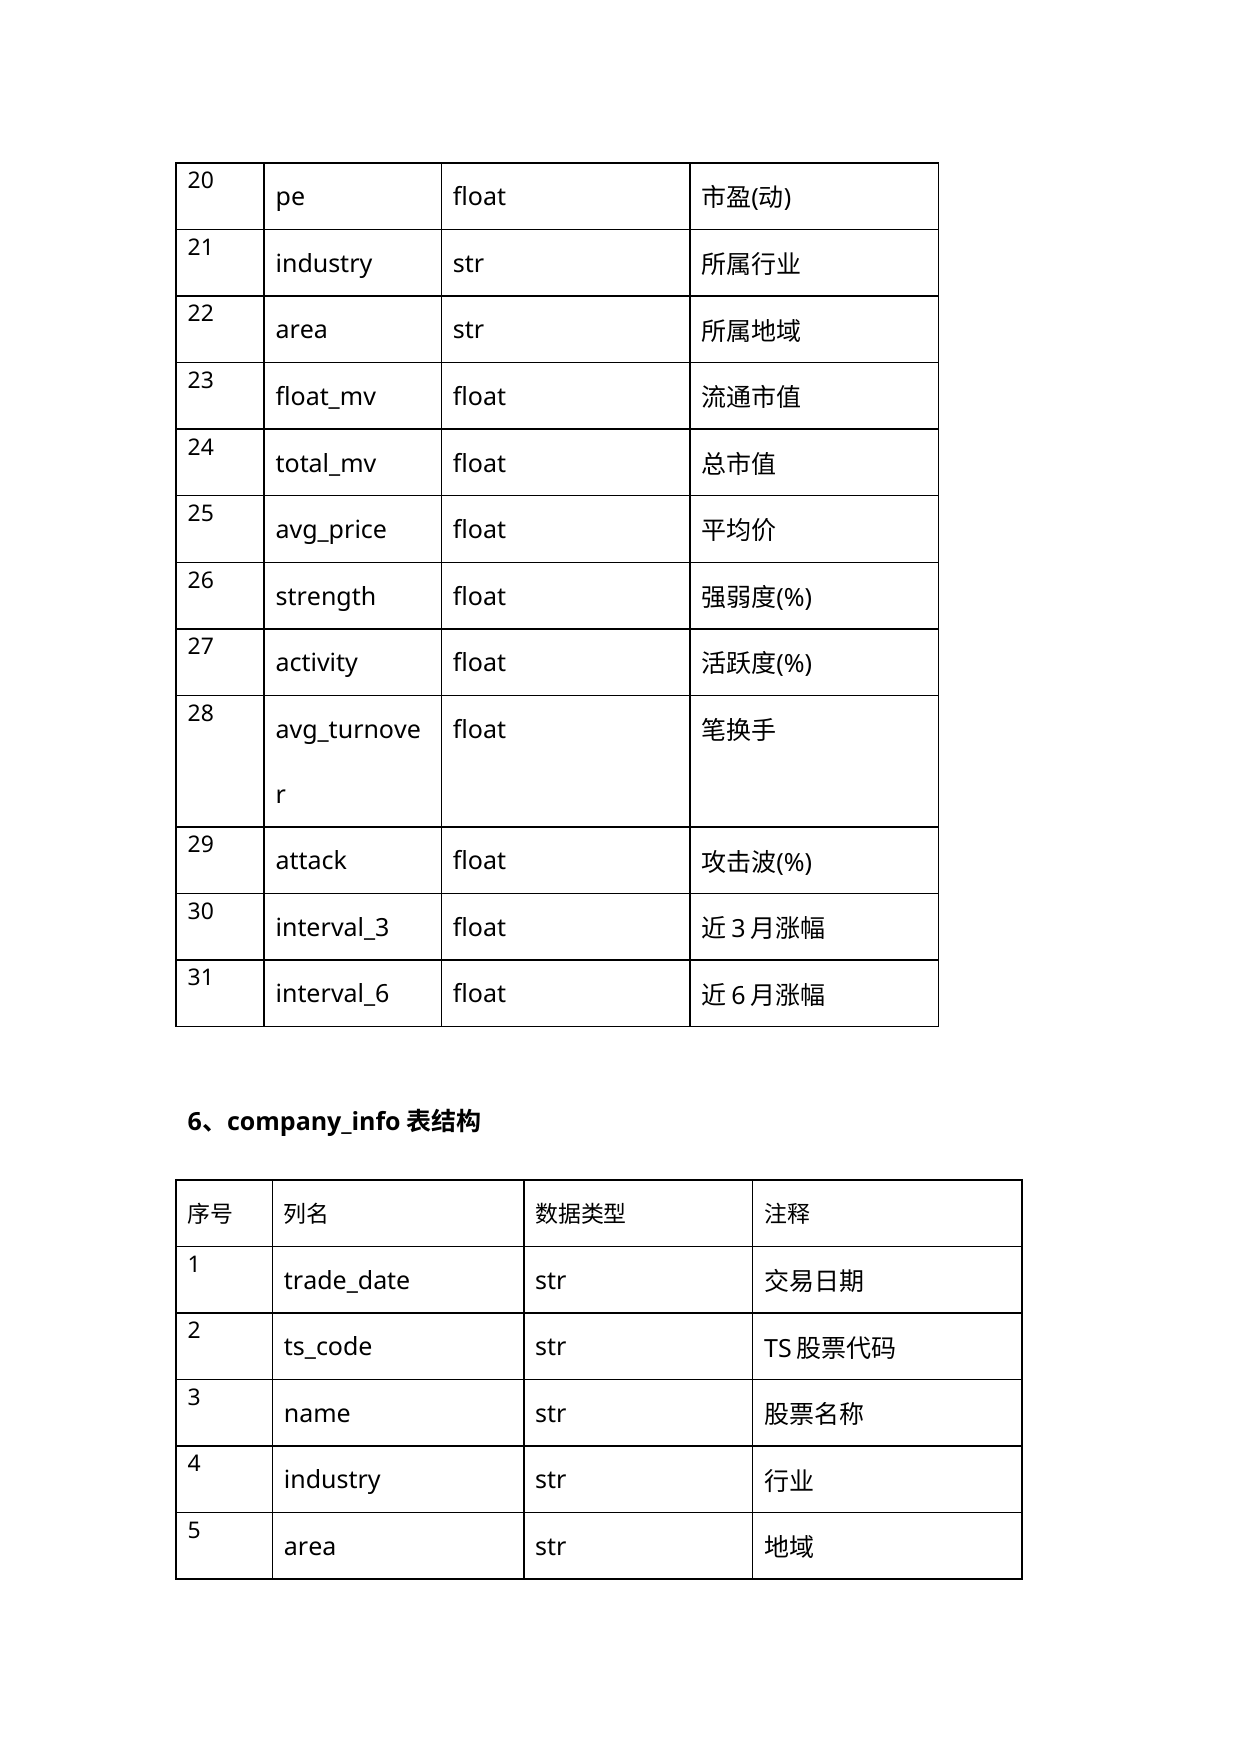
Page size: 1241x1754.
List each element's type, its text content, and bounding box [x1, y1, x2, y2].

table_cell str [525, 1247, 752, 1312]
table_cell 5 [177, 1513, 272, 1578]
table_cell 26 [177, 563, 263, 628]
table_cell float [442, 894, 689, 959]
table_cell str [525, 1314, 752, 1379]
table_cell 攻击波(%) [691, 828, 938, 893]
table_cell 2 [177, 1314, 272, 1379]
table_cell avg_price [265, 496, 441, 561]
table_cell total_mv [265, 430, 441, 495]
table_cell 21 [177, 230, 263, 295]
table_cell trade_date [273, 1247, 523, 1312]
table_header 注释 [753, 1181, 1021, 1246]
table_header 列名 [273, 1181, 523, 1246]
table_cell 平均价 [691, 496, 938, 561]
table_cell interval_3 [265, 894, 441, 959]
table_cell 20 [177, 164, 263, 228]
table_cell str [442, 297, 689, 362]
table_cell avg_turnover [265, 696, 441, 826]
table_cell 29 [177, 828, 263, 893]
table_cell 22 [177, 297, 263, 362]
table_cell ts_code [273, 1314, 523, 1379]
table_cell 所属地域 [691, 297, 938, 362]
table_cell 30 [177, 894, 263, 959]
table_cell 总市值 [691, 430, 938, 495]
table_cell float [442, 563, 689, 628]
table_cell 28 [177, 696, 263, 826]
table_cell 25 [177, 496, 263, 561]
table_cell 1 [177, 1247, 272, 1312]
table_cell 交易日期 [753, 1247, 1021, 1312]
table_cell 活跃度(%) [691, 630, 938, 694]
table_cell 4 [177, 1447, 272, 1512]
table_cell 3 [177, 1380, 272, 1445]
table_cell industry [265, 230, 441, 295]
table_cell industry [273, 1447, 523, 1512]
table_cell TS股票代码 [753, 1314, 1021, 1379]
table_cell float [442, 696, 689, 826]
table_cell area [265, 297, 441, 362]
table_cell name [273, 1380, 523, 1445]
table_cell 强弱度(%) [691, 563, 938, 628]
table_cell float [442, 430, 689, 495]
table_cell activity [265, 630, 441, 694]
table_cell 24 [177, 430, 263, 495]
table_cell 地域 [753, 1513, 1021, 1578]
table_cell float_mv [265, 363, 441, 428]
table_cell 近3月涨幅 [691, 894, 938, 959]
table_cell pe [265, 164, 441, 228]
table_cell 笔换手 [691, 696, 938, 826]
table_cell 23 [177, 363, 263, 428]
table_cell str [525, 1380, 752, 1445]
table_cell float [442, 363, 689, 428]
table_cell float [442, 630, 689, 694]
table_cell 所属行业 [691, 230, 938, 295]
table_cell 行业 [753, 1447, 1021, 1512]
table_cell str [525, 1513, 752, 1578]
table_header 序号 [177, 1181, 272, 1246]
table_cell 近6月涨幅 [691, 961, 938, 1026]
table_cell 31 [177, 961, 263, 1026]
table_cell 市盈(动) [691, 164, 938, 228]
table_cell str [525, 1447, 752, 1512]
table_cell float [442, 164, 689, 228]
table_cell 27 [177, 630, 263, 694]
table_cell float [442, 496, 689, 561]
table_cell interval_6 [265, 961, 441, 1026]
table_cell str [442, 230, 689, 295]
table_header 数据类型 [525, 1181, 752, 1246]
table_cell float [442, 828, 689, 893]
table_cell 股票名称 [753, 1380, 1021, 1445]
table_cell area [273, 1513, 523, 1578]
table_cell strength [265, 563, 441, 628]
table_cell 流通市值 [691, 363, 938, 428]
text 6、company_info表结构 [187, 1087, 1053, 1152]
table_cell attack [265, 828, 441, 893]
table_cell float [442, 961, 689, 1026]
